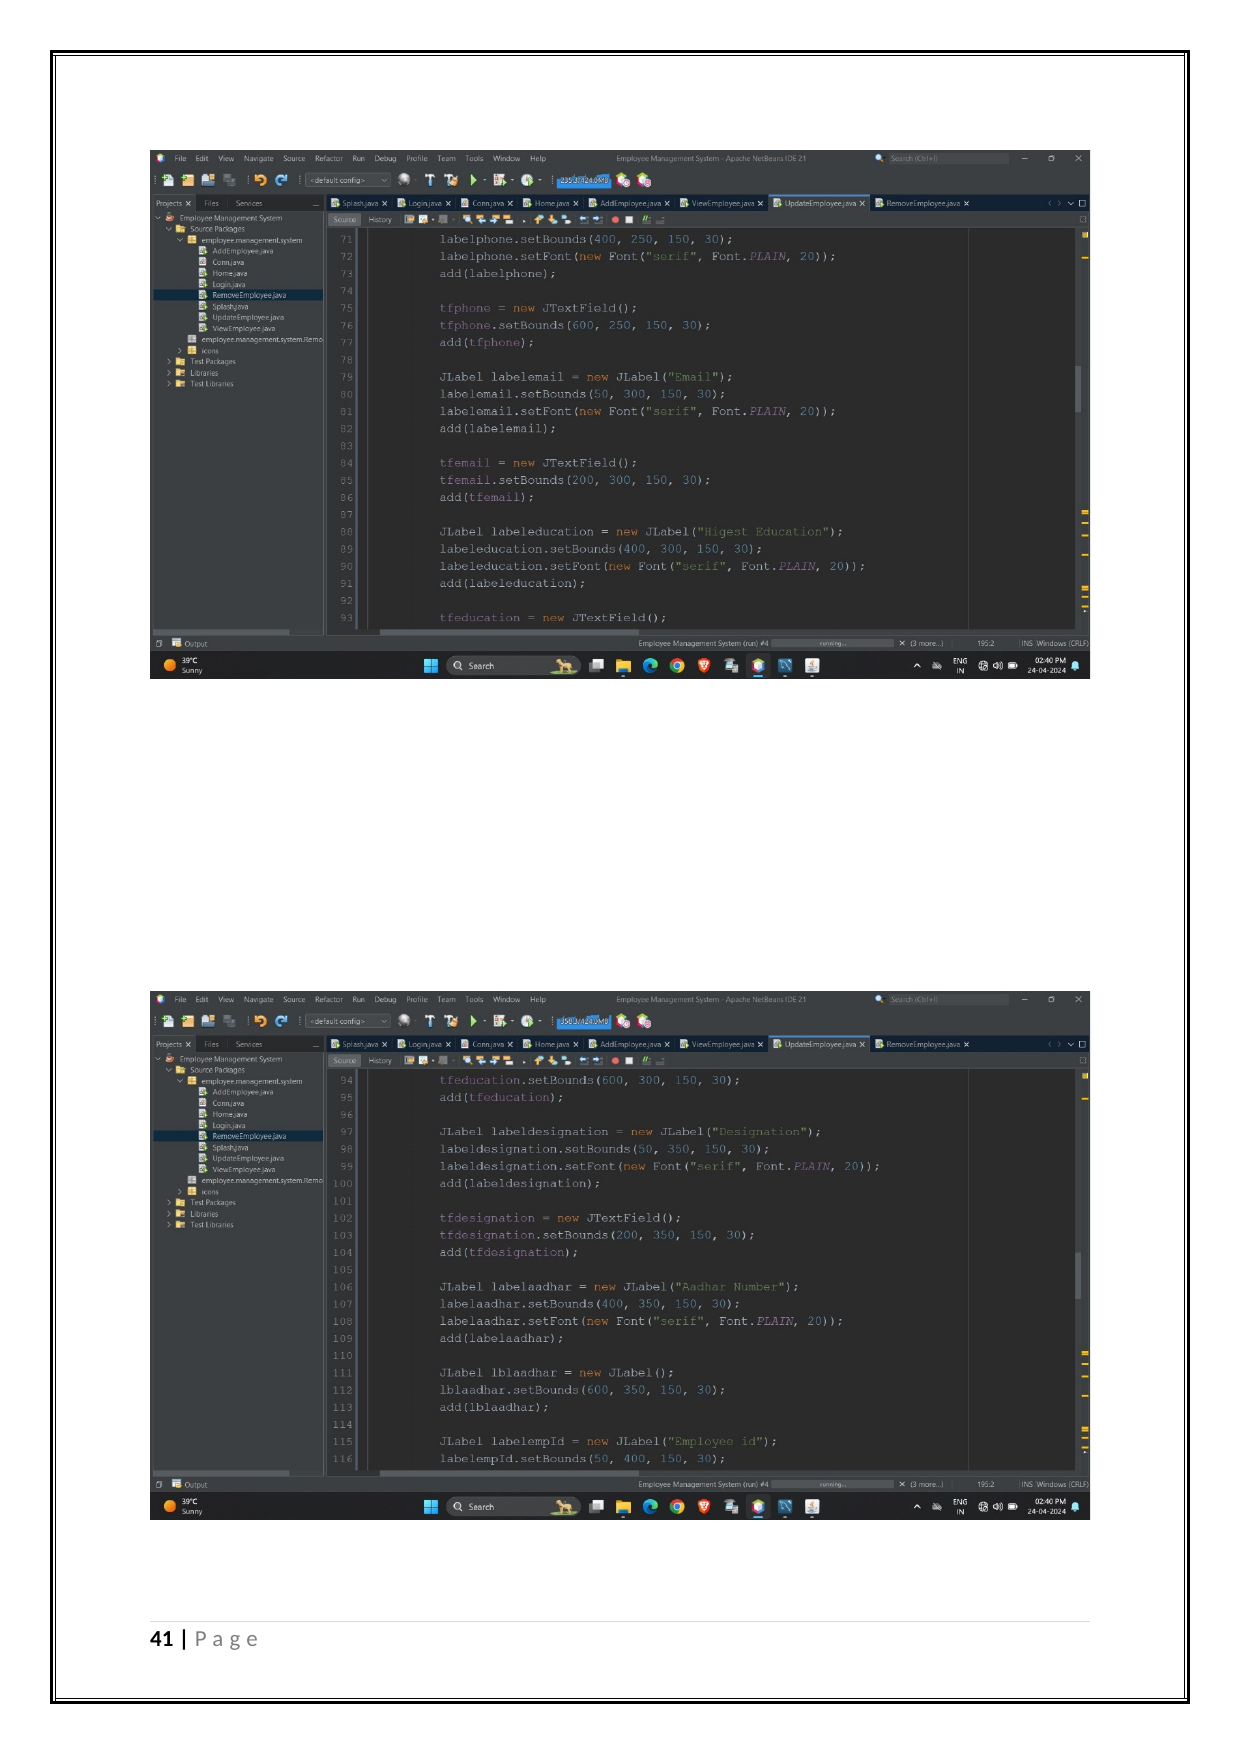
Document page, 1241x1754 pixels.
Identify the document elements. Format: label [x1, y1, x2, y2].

picture [150, 150, 1091, 679]
picture [150, 991, 1091, 1520]
